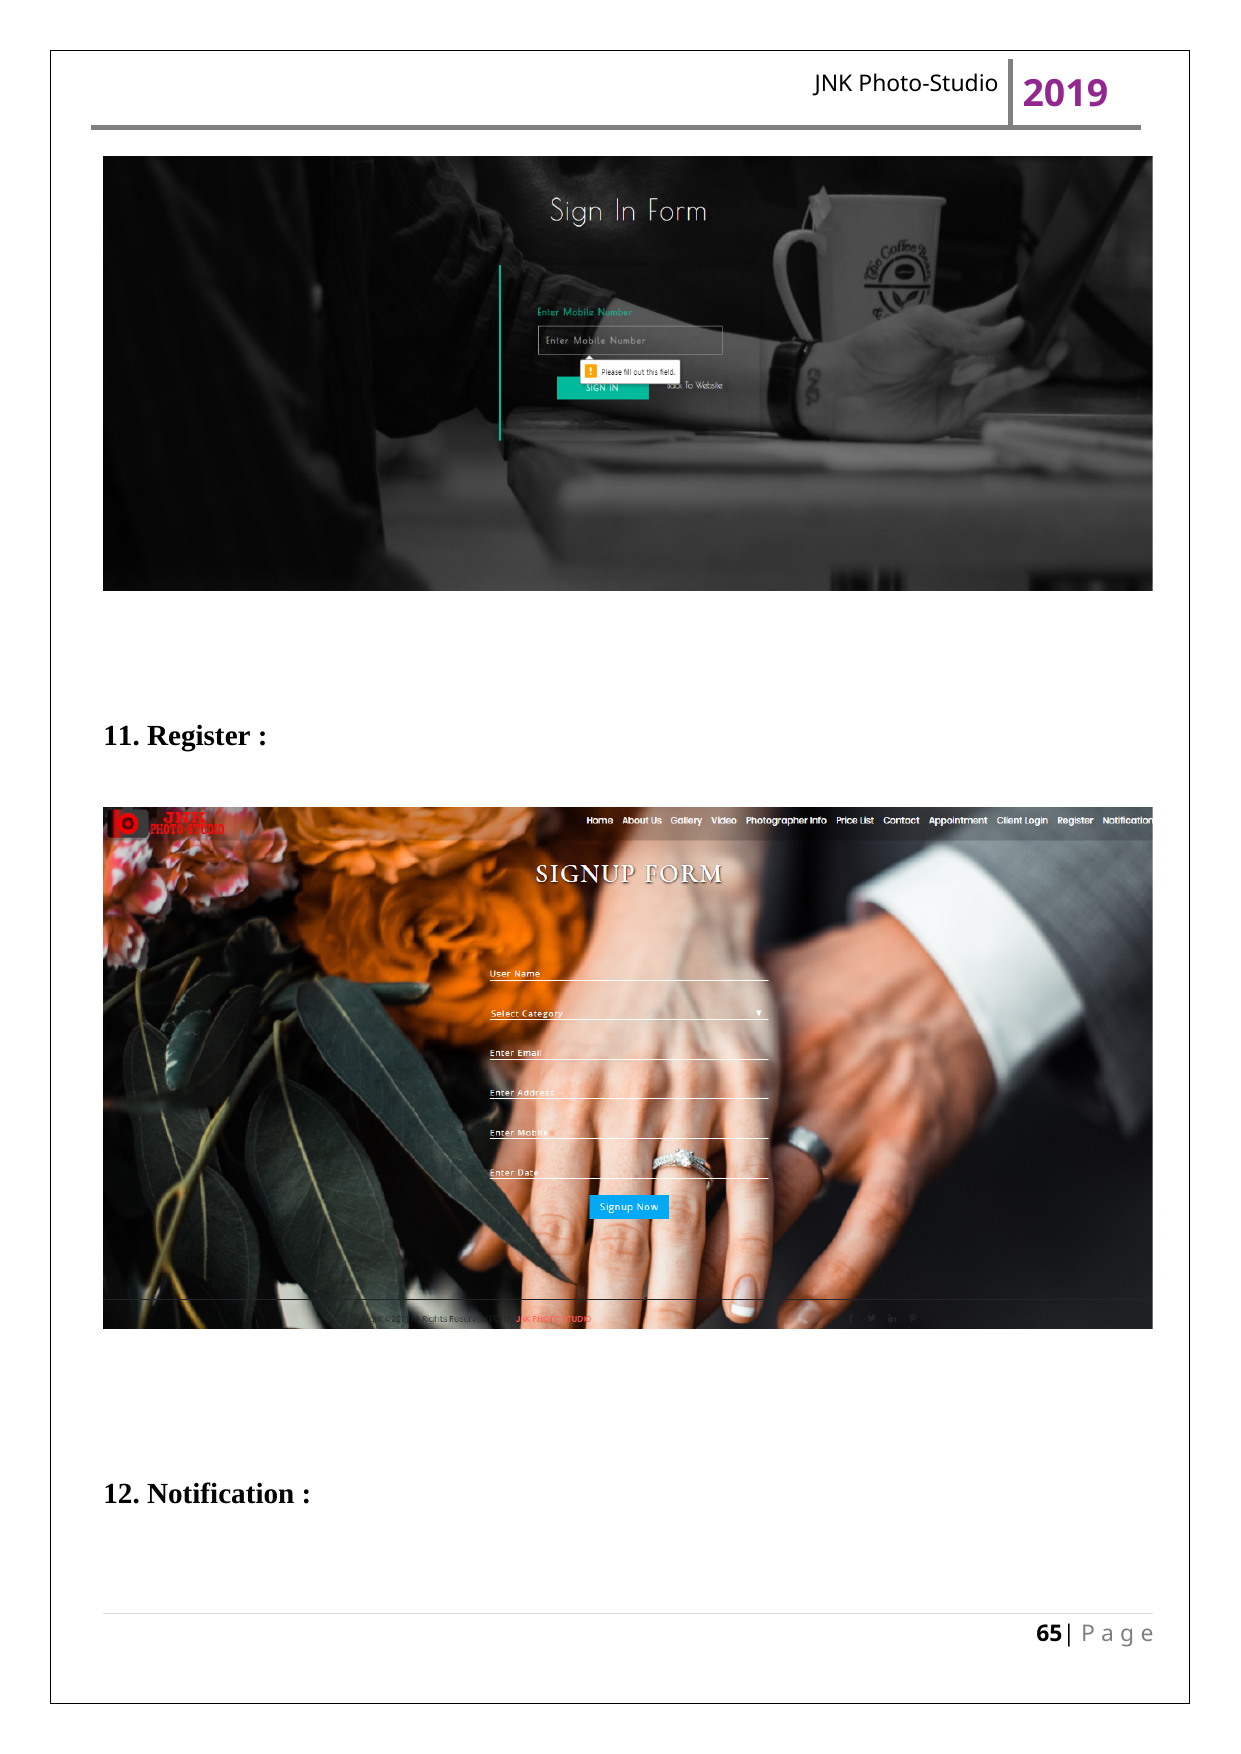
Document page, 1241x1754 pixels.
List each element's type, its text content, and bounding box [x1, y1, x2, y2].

picture [103, 807, 1153, 1329]
text 11. Register : [103, 718, 1153, 752]
text 12. Notification : [103, 1476, 1153, 1509]
picture [103, 156, 1153, 591]
